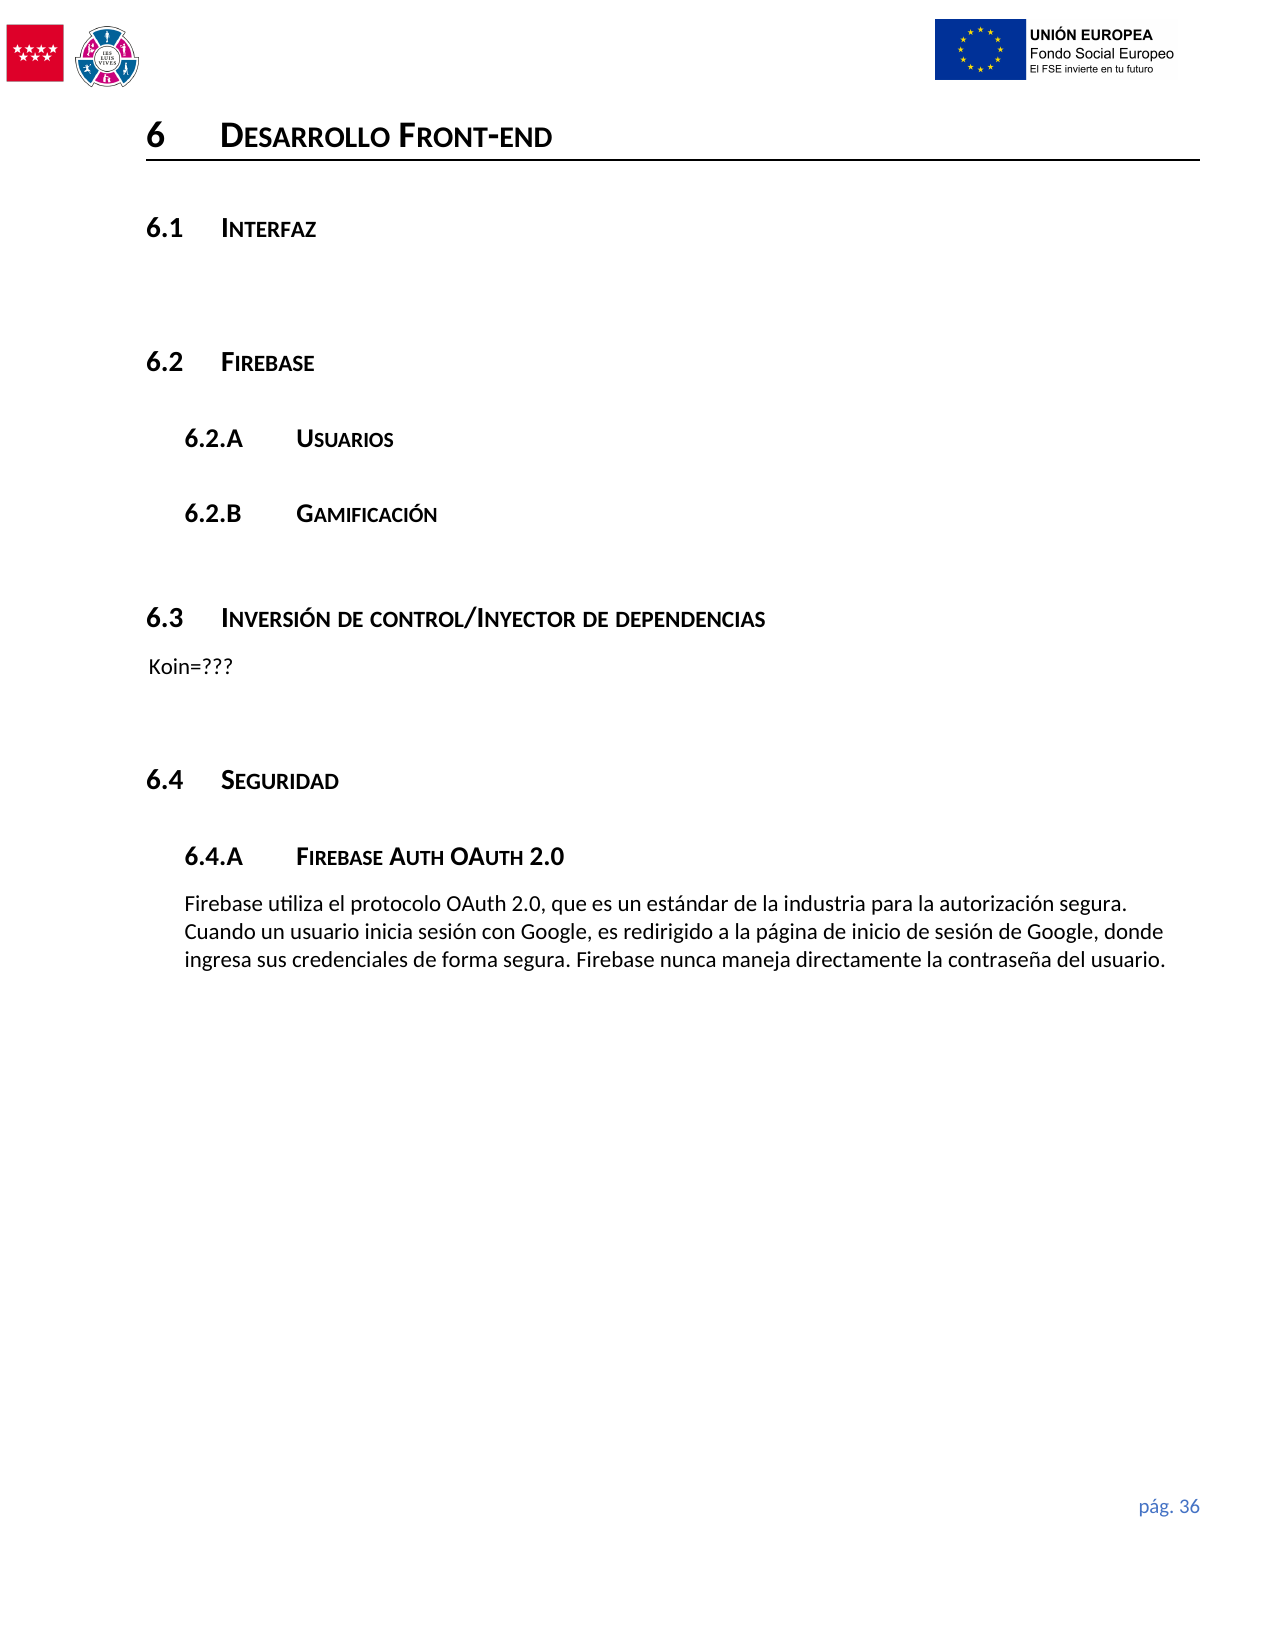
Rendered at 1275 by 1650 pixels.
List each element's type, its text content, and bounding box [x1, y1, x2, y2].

text Usuarios [184, 422, 1200, 455]
text Firebase utiliza el protocolo OAuth 2.0, que es un estándar de la industria para la autorización segura. Cuando un usuario inicia sesión con Google, es redirigido a la página de inicio de sesión de Google, donde ingresa sus credenciales de forma segura. Firebase nunca maneja directamente la contraseña del usuario. [184, 889, 1200, 973]
text Firebase Auth OAuth 2.0 [184, 839, 1200, 873]
text Interfaz [146, 209, 1200, 244]
text Firebase [146, 343, 1200, 379]
picture [75, 24, 139, 89]
picture [935, 19, 1178, 75]
picture [0, 18, 70, 88]
text Inversión de control/Inyector de dependencias [146, 599, 1200, 634]
text Desarrollo Front-end [146, 75, 1200, 159]
text Seguridad [146, 761, 1200, 797]
text Gamificación [184, 496, 1200, 529]
text Koin=??? [149, 652, 1200, 680]
